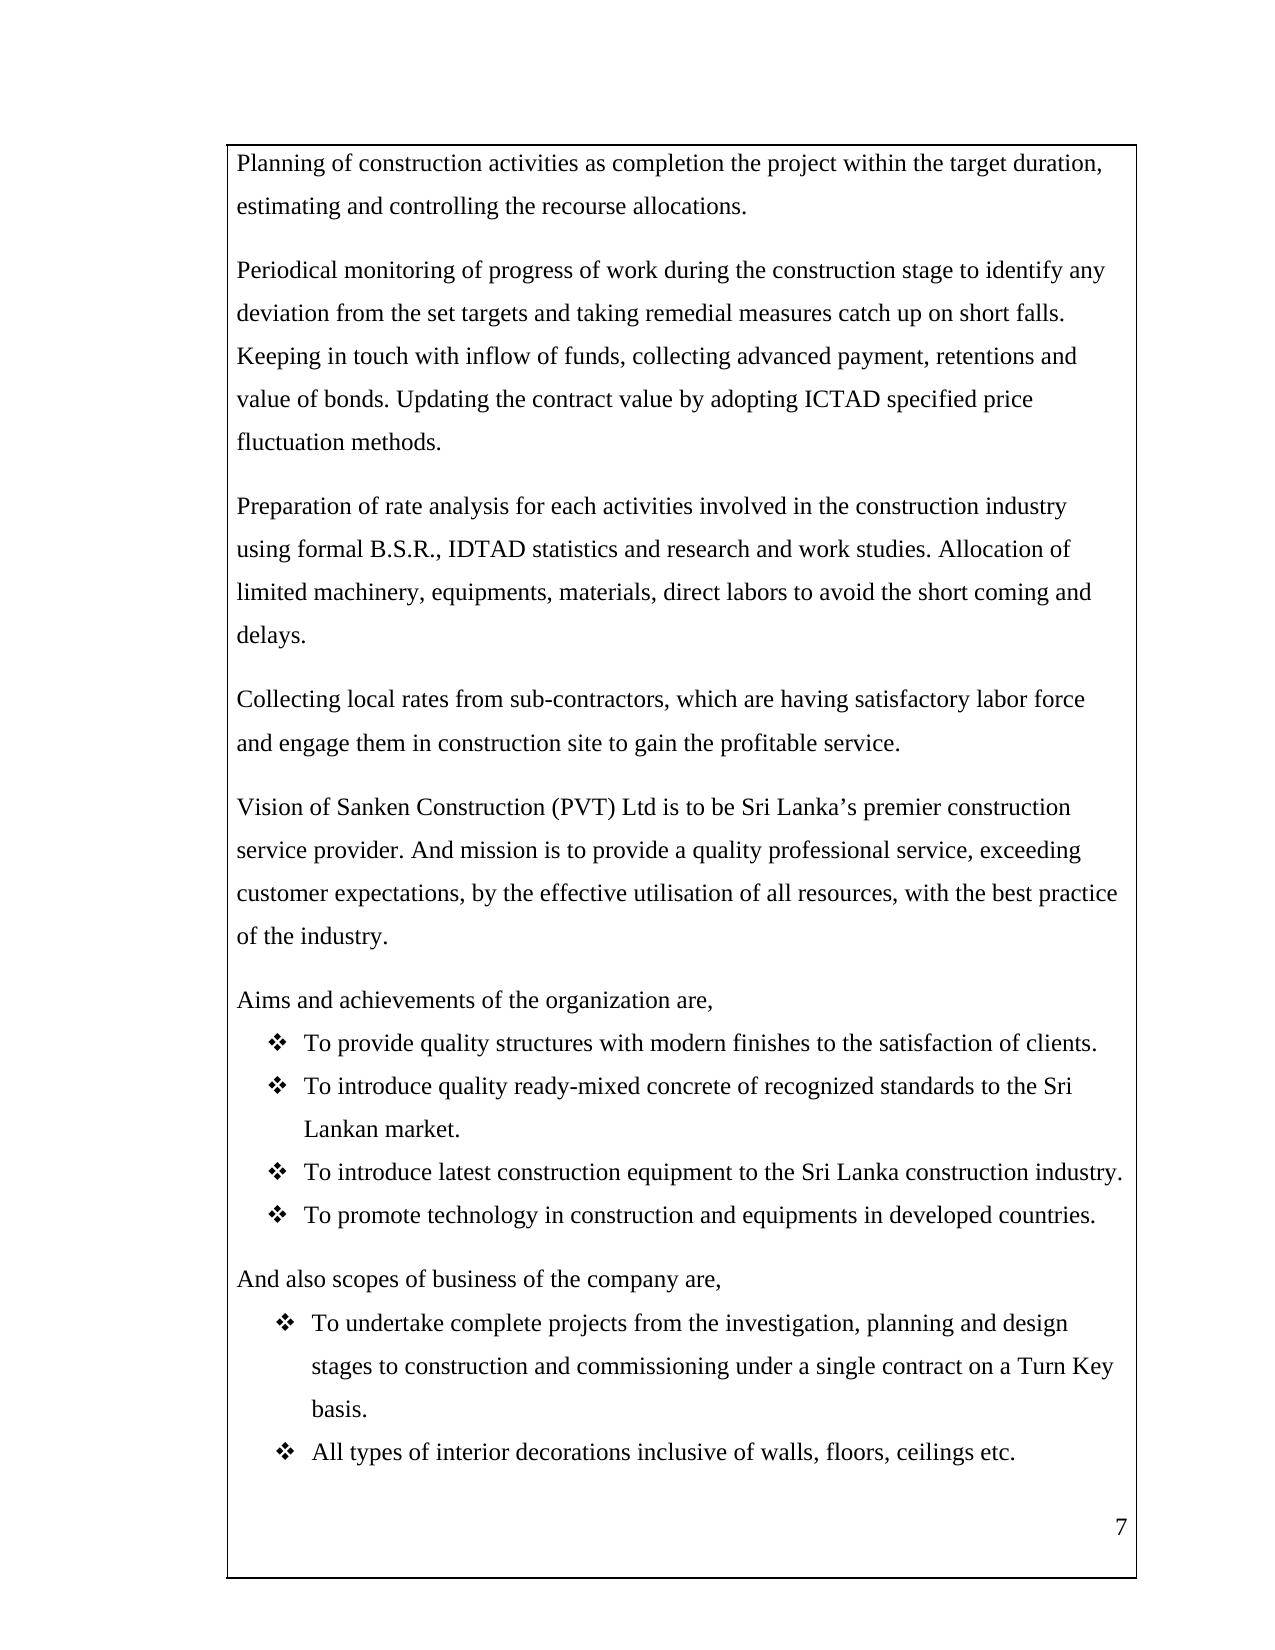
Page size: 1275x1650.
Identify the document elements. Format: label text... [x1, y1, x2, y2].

text Preparation of rate analysis for each activities involved in the construction industry using formal B.S.R., IDTAD statistics and research and work studies. Allocation of limited machinery, equipments, materials, direct labors to avoid the short coming and delays. [236, 491, 1127, 649]
list To introduce quality ready-mixed concrete of recognized standards to the Sri Lankan market. [266, 1071, 1127, 1143]
text Collecting local rates from sub-contractors, which are having satisfactory labor force and engage them in construction site to gain the profitable service. [236, 684, 1127, 756]
text And also scopes of business of the company are, [236, 1264, 1127, 1293]
list To promote technology in construction and equipments in developed countries. [266, 1201, 1127, 1229]
list All types of interior decorations inclusive of walls, floors, ceilings etc. [274, 1437, 1127, 1466]
text Aims and achievements of the organization are, [236, 985, 1127, 1014]
text Keeping in touch with inflow of funds, collecting advanced payment, retentions and value of bonds. Updating the contract value by adopting ICTAD specified price fluctuation methods. [236, 341, 1127, 456]
text Planning of construction activities as completion the project within the target duration, estimating and controlling the recourse allocations. [236, 148, 1127, 219]
list To undertake complete projects from the investigation, planning and design stages to construction and commissioning under a single contract on a Turn Key basis. [274, 1308, 1127, 1423]
text Periodical monitoring of progress of work during the construction stage to identify any deviation from the set targets and taking remedial measures catch up on short falls. [236, 255, 1127, 327]
text Vision of Sanken Construction (PVT) Ltd is to be Sri Lanka’s premier construction service provider. And mission is to provide a quality professional service, exceeding customer expectations, by the effective utilisation of all resources, with the best practice of the industry. [236, 792, 1127, 950]
list To introduce latest construction equipment to the Sri Lanka construction industry. [266, 1157, 1127, 1186]
list To provide quality structures with modern finishes to the satisfaction of clients. [266, 1028, 1127, 1057]
